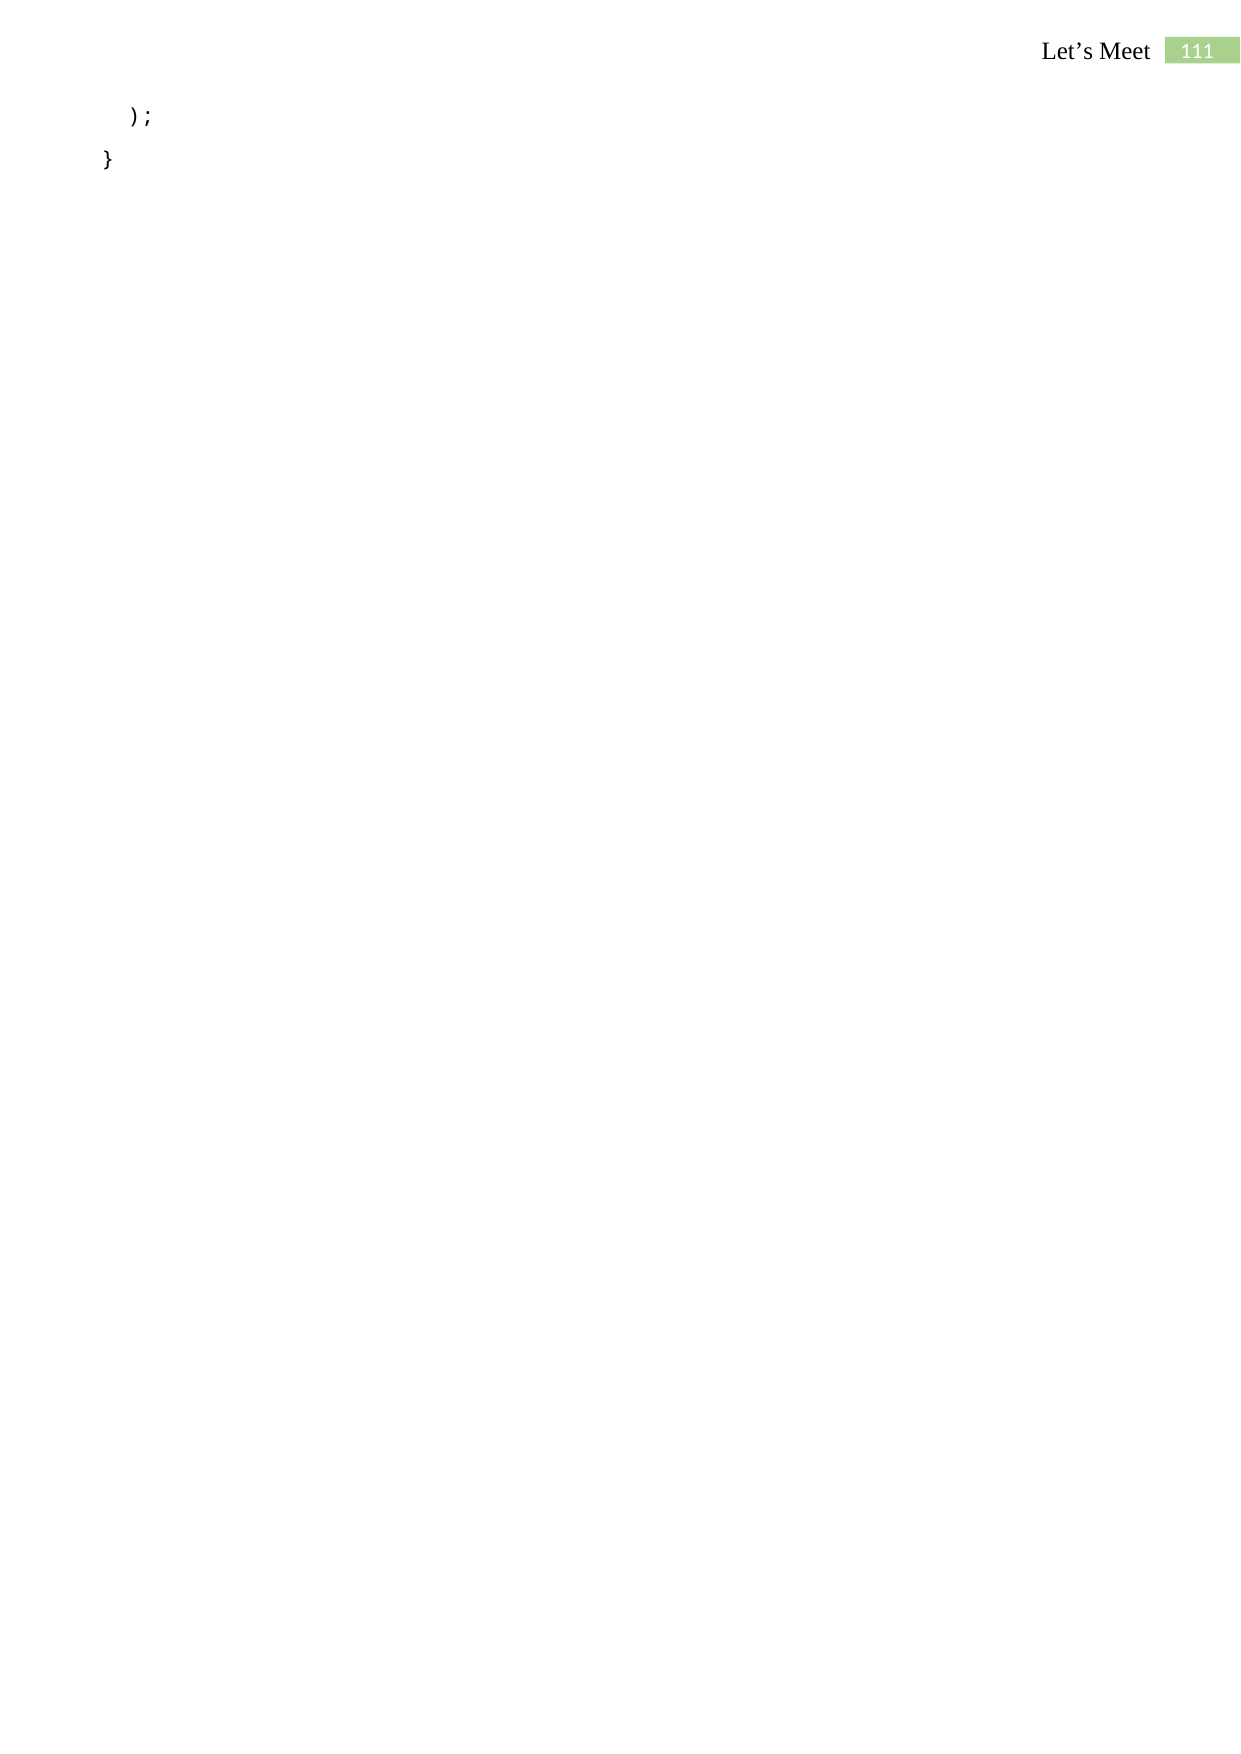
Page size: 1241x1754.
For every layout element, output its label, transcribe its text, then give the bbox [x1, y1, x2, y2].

text ); [75, 100, 1165, 130]
text } [75, 143, 1165, 172]
